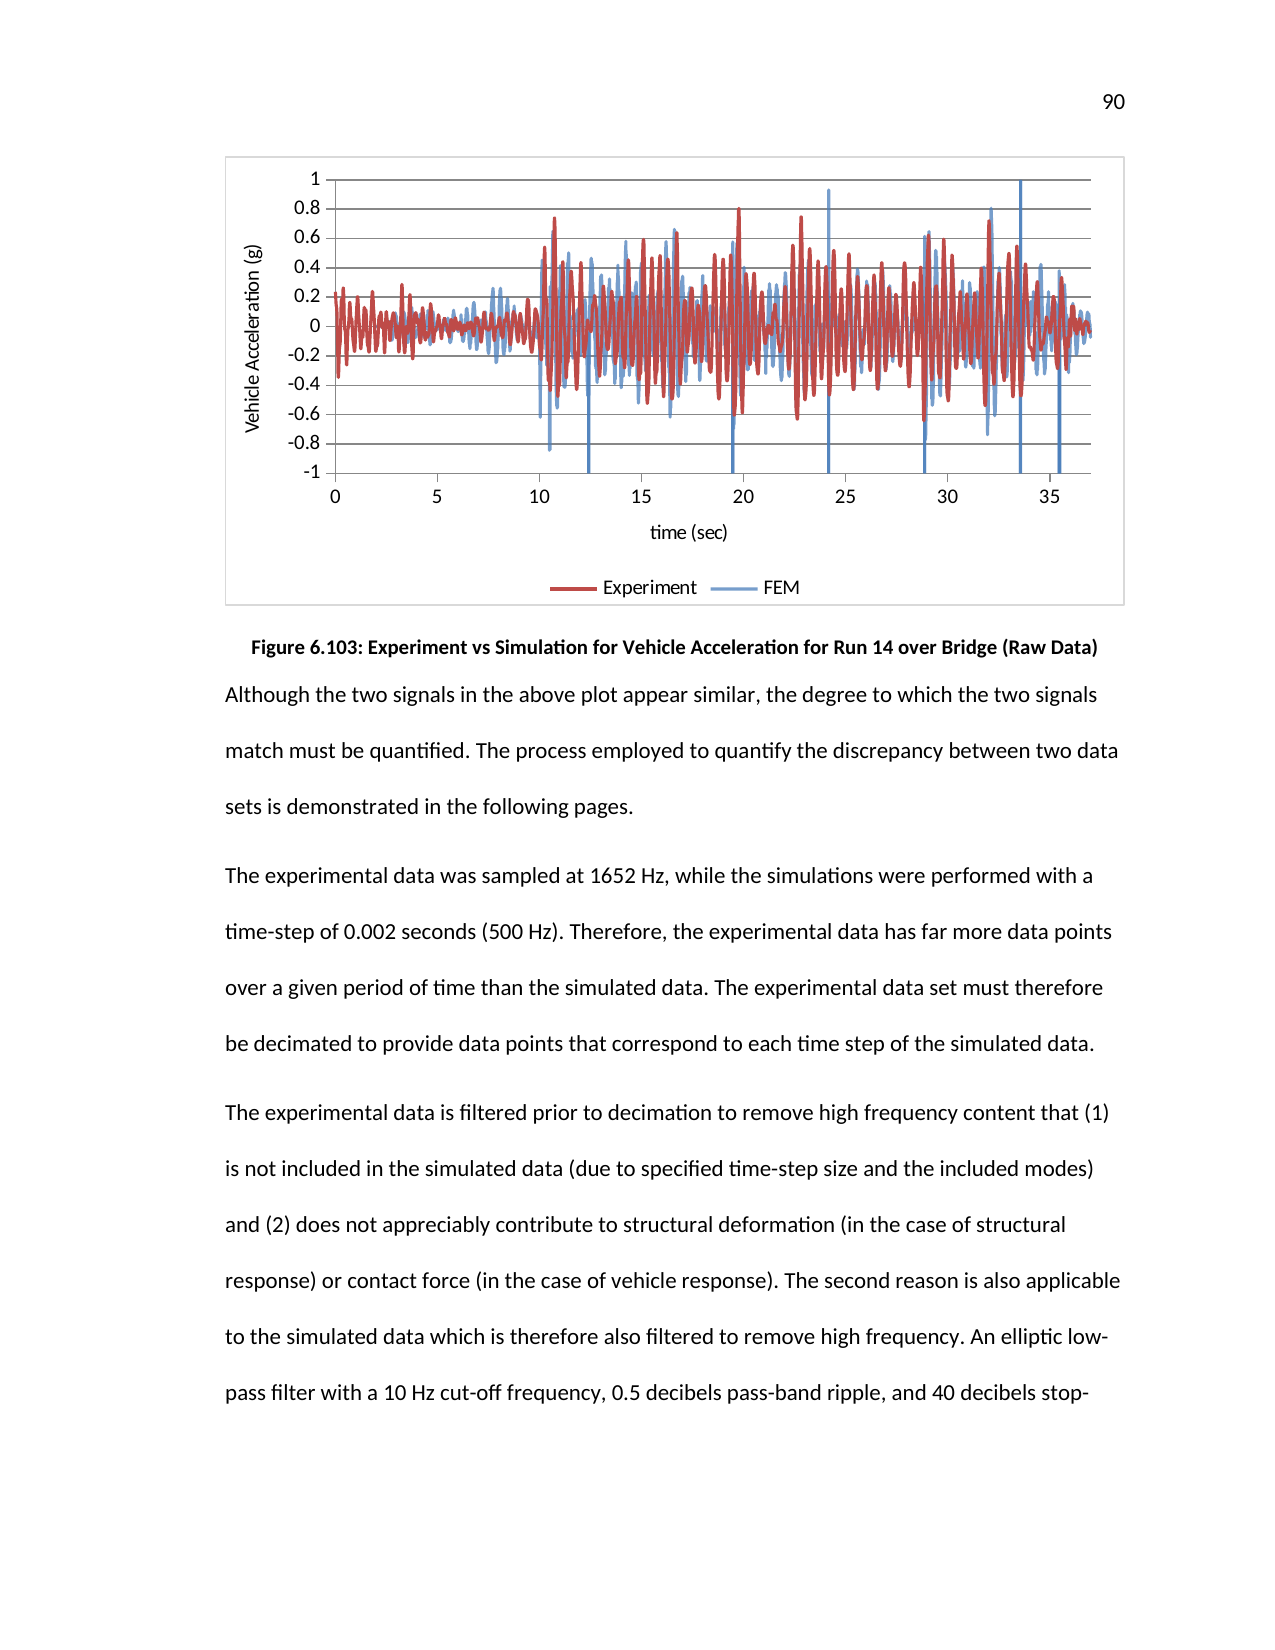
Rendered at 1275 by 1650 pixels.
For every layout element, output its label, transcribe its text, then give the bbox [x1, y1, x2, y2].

text The experimental data was sampled at 1652 Hz, while the simulations were performed with a time-step of 0.002 seconds (500 Hz). Therefore, the experimental data has far more data points over a given period of time than the simulated data. The experimental data set must therefore be decimated to provide data points that correspond to each time step of the simulated data. [225, 861, 1125, 1057]
text Although the two signals in the above plot appear similar, the degree to which the two signals match must be quantified. The process employed to quantify the discrepancy between two data sets is demonstrated in the following pages. [225, 680, 1125, 820]
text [225, 1098, 1125, 1406]
text Figure .: Experiment vs Simulation for Vehicle Acceleration for Run 14 over Bridge (Raw Data) [225, 634, 1125, 659]
